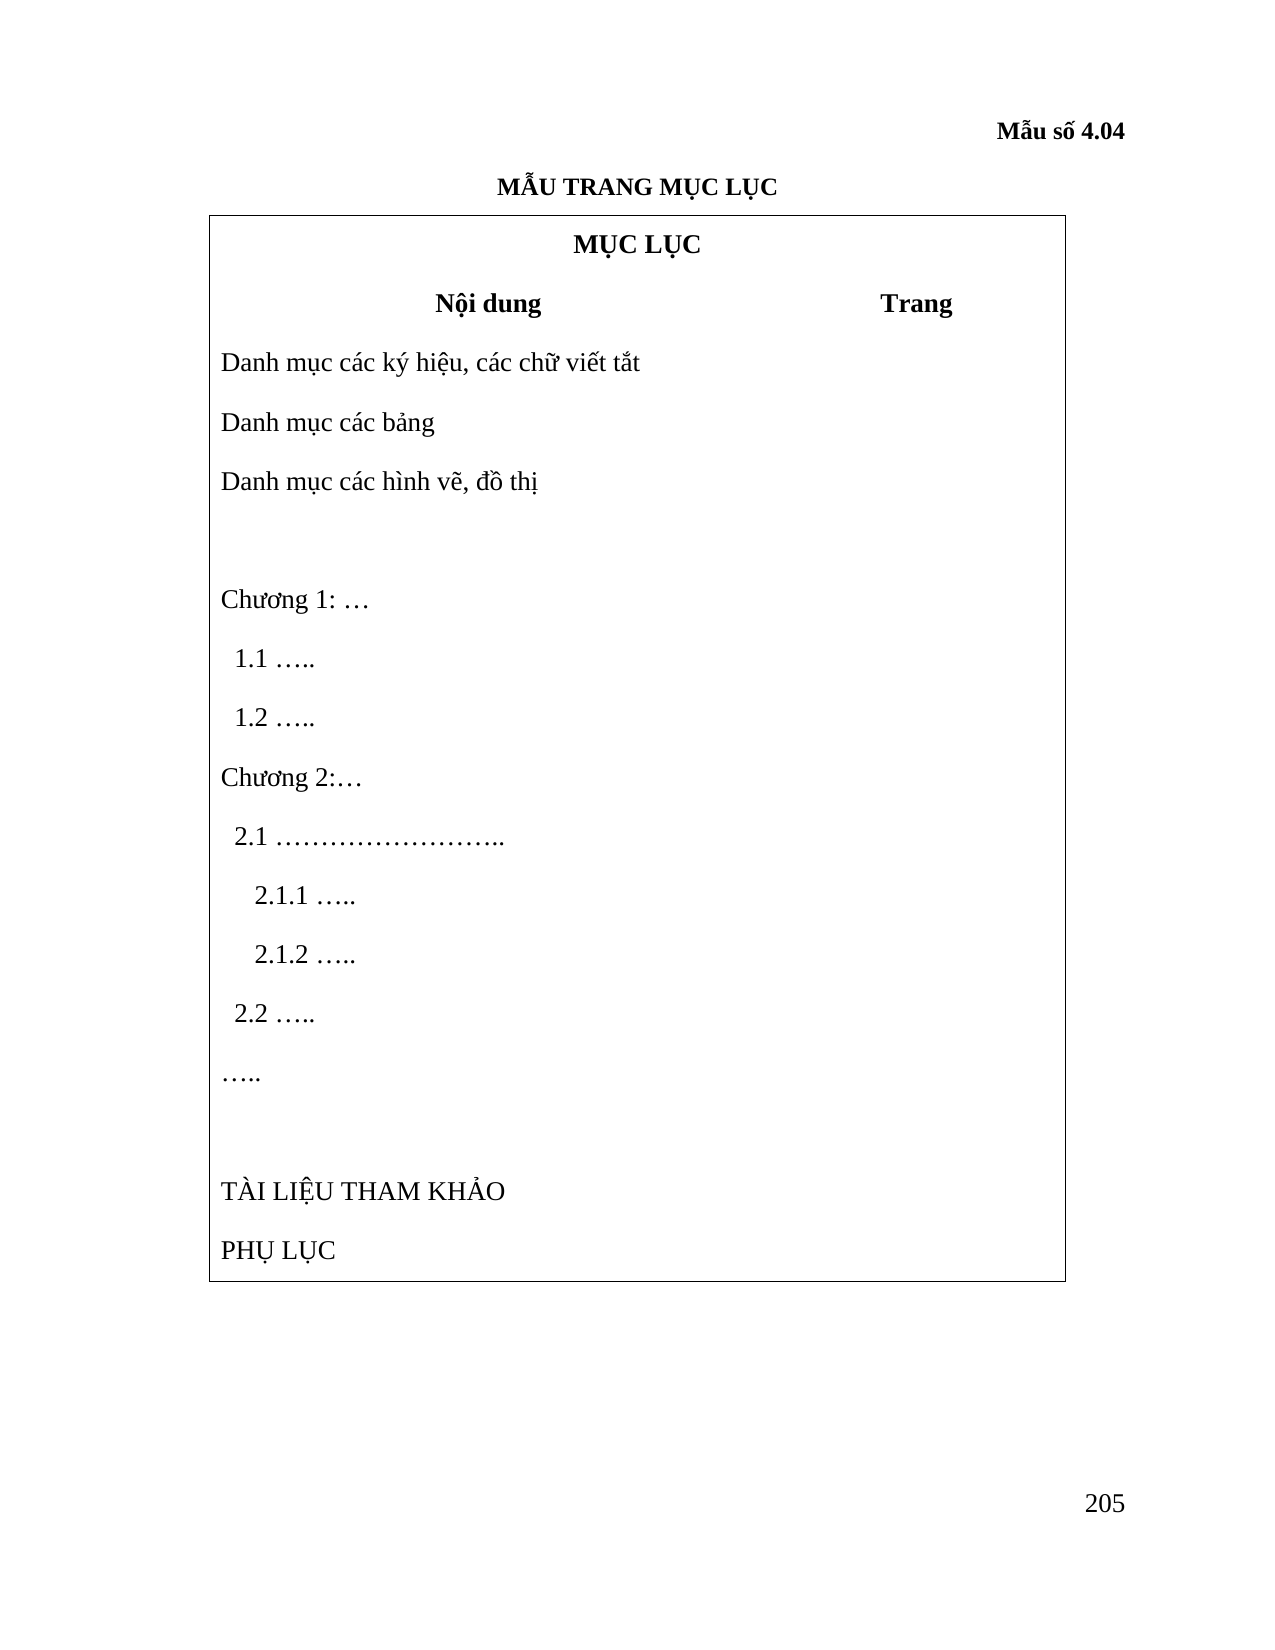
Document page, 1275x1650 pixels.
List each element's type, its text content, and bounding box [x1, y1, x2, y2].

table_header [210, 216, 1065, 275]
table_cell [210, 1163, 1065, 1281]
text Mẫu số 4.04 [150, 116, 1125, 145]
text MẪU TRANG MỤC LỤC [150, 172, 1125, 200]
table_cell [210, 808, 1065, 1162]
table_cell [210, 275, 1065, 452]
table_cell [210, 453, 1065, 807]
